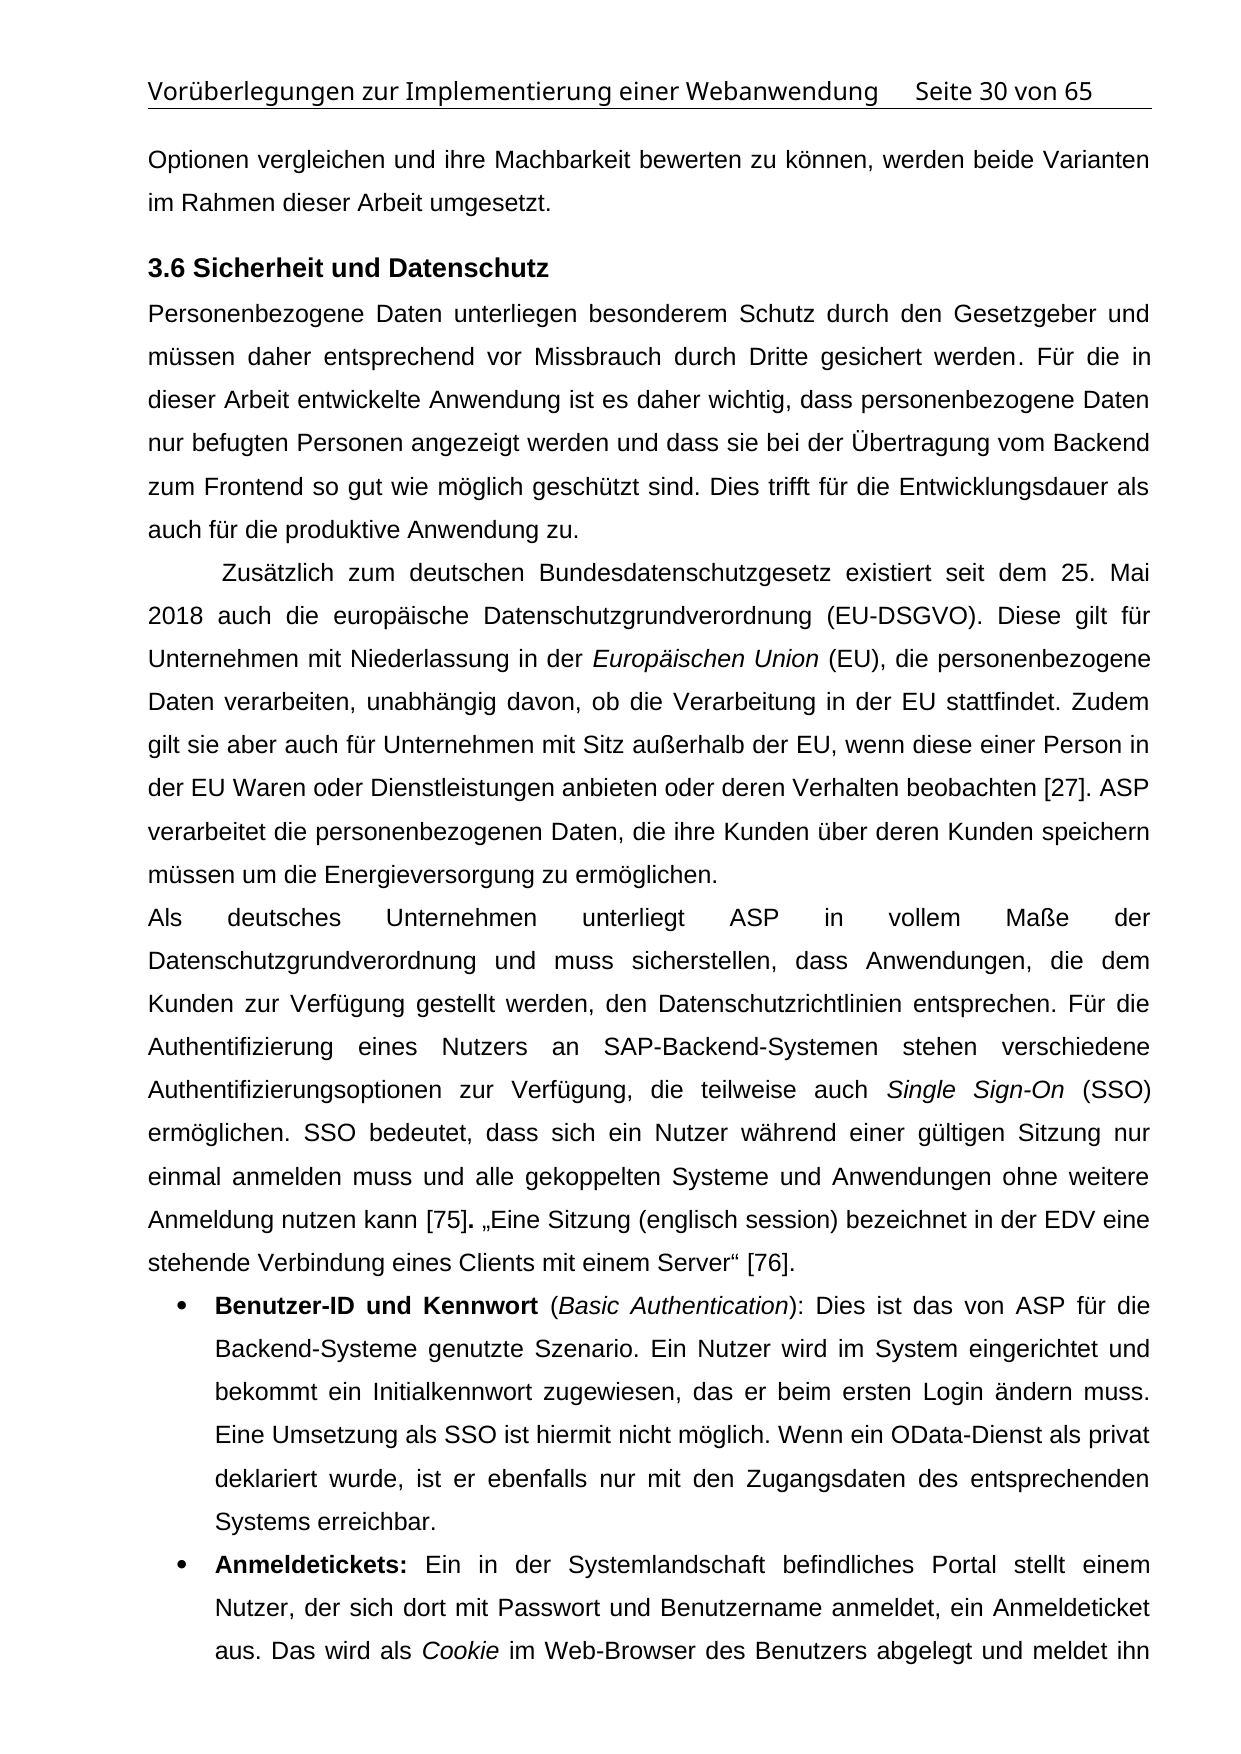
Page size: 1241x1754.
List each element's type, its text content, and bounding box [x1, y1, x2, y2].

text Als deutsches Unternehmen unterliegt ASP in vollem Maße der Datenschutzgrundverordnung und muss sicherstellen, dass Anwendungen, die dem Kunden zur Verfügung gestellt werden, den Datenschutzrichtlinien entsprechen. Für die Authentifizierung eines Nutzers an SAP-Backend-Systemen stehen verschiedene Authentifizierungsoptionen zur Verfügung, die teilweise auch Single Sign-On (SSO) ermöglichen. SSO bedeutet, dass sich ein Nutzer während einer gültigen Sitzung nur einmal anmelden muss und alle gekoppelten Systeme und Anwendungen ohne weitere Anmeldung nutzen kann . „Eine Sitzung (englisch session) bezeichnet in der EDV eine stehende Verbindung eines Clients mit einem Server“ . [148, 903, 1152, 1277]
subtitle Sicherheit und Datenschutz [148, 252, 1152, 283]
list Benutzer-ID und Kennwort (Basic Authentication): Dies ist das von ASP für die Backend-Systeme genutzte Szenario. Ein Nutzer wird im System eingerichtet und bekommt ein Initialkennwort zugewiesen, das er beim ersten Login ändern muss. Eine Umsetzung als SSO ist hiermit nicht möglich. Wenn ein OData-Dienst als privat deklariert wurde, ist er ebenfalls nur mit den Zugangsdaten des entsprechenden Systems erreichbar. [177, 1291, 1152, 1535]
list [177, 1550, 1152, 1665]
text Zusätzlich zum deutschen Bundesdatenschutzgesetz existiert seit dem 25. Mai 2018 auch die europäische Datenschutzgrundverordnung (EU-DSGVO). Diese gilt für Unternehmen mit Niederlassung in der Europäischen Union (EU), die personenbezogene Daten verarbeiten, unabhängig davon, ob die Verarbeitung in der EU stattfindet. Zudem gilt sie aber auch für Unternehmen mit Sitz außerhalb der EU, wenn diese einer Person in der EU Waren oder Dienstleistungen anbieten oder deren Verhalten beobachten [27]. ASP verarbeitet die personenbezogenen Daten, die ihre Kunden über deren Kunden speichern müssen um die Energieversorgung zu ermöglichen. [148, 558, 1152, 888]
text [148, 145, 1152, 217]
text Personenbezogene Daten unterliegen besonderem Schutz durch den Gesetzgeber und müssen daher entsprechend vor Missbrauch durch Dritte gesichert werden. Für die in dieser Arbeit entwickelte Anwendung ist es daher wichtig, dass personenbezogene Daten nur befugten Personen angezeigt werden und dass sie bei der Übertragung vom Backend zum Frontend so gut wie möglich geschützt sind. Dies trifft für die Entwicklungsdauer als auch für die produktive Anwendung zu. [148, 299, 1152, 543]
